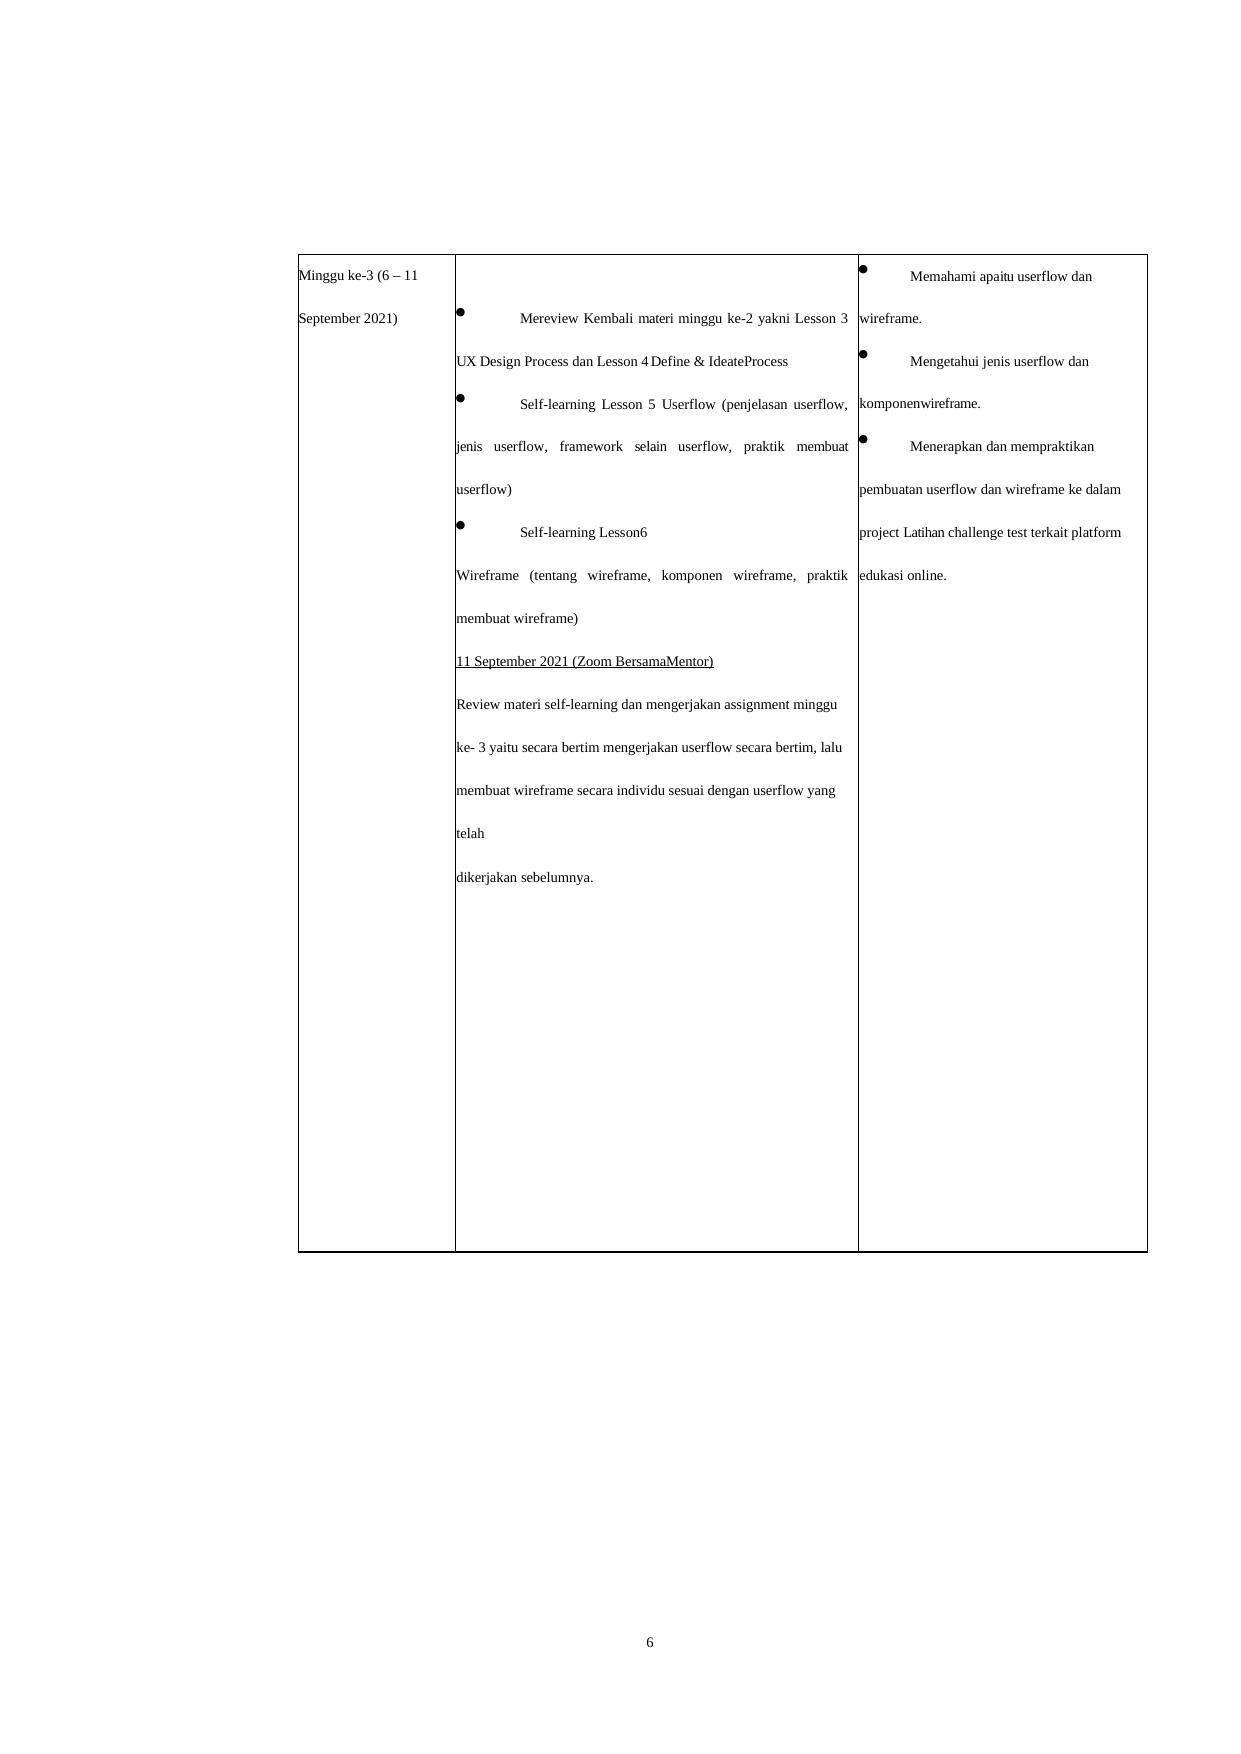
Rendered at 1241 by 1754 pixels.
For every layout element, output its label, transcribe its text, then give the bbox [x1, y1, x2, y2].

table_header Mereview Kembali materi minggu ke-2 yakni Lesson 3 UX Design Process dan Lesson 4 Define & IdeateProcess Self-learning Lesson 5 Userflow (penjelasan userflow, jenis userflow, framework selain userflow, praktik membuat userflow) Self-learning Lesson6 Wireframe (tentang wireframe, komponen wireframe, praktik membuat wireframe) 11 September 2021 (Zoom BersamaMentor) Review materi self-learning dan mengerjakan assignment minggu ke- 3 yaitu secara bertim mengerjakan userflow secara bertim, lalu membuat wireframe secara individu sesuai dengan userflow yang telah dikerjakan sebelumnya. [456, 255, 858, 1251]
table_header Minggu ke-3 (6 – 11 September 2021) [299, 255, 455, 1251]
table_header Memahami apaitu userflow dan wireframe. Mengetahui jenis userflow dan komponenwireframe. Menerapkan dan mempraktikan pembuatan userflow dan wireframe ke dalam project Latihan challenge test terkait platform edukasi online. [859, 255, 1147, 1251]
